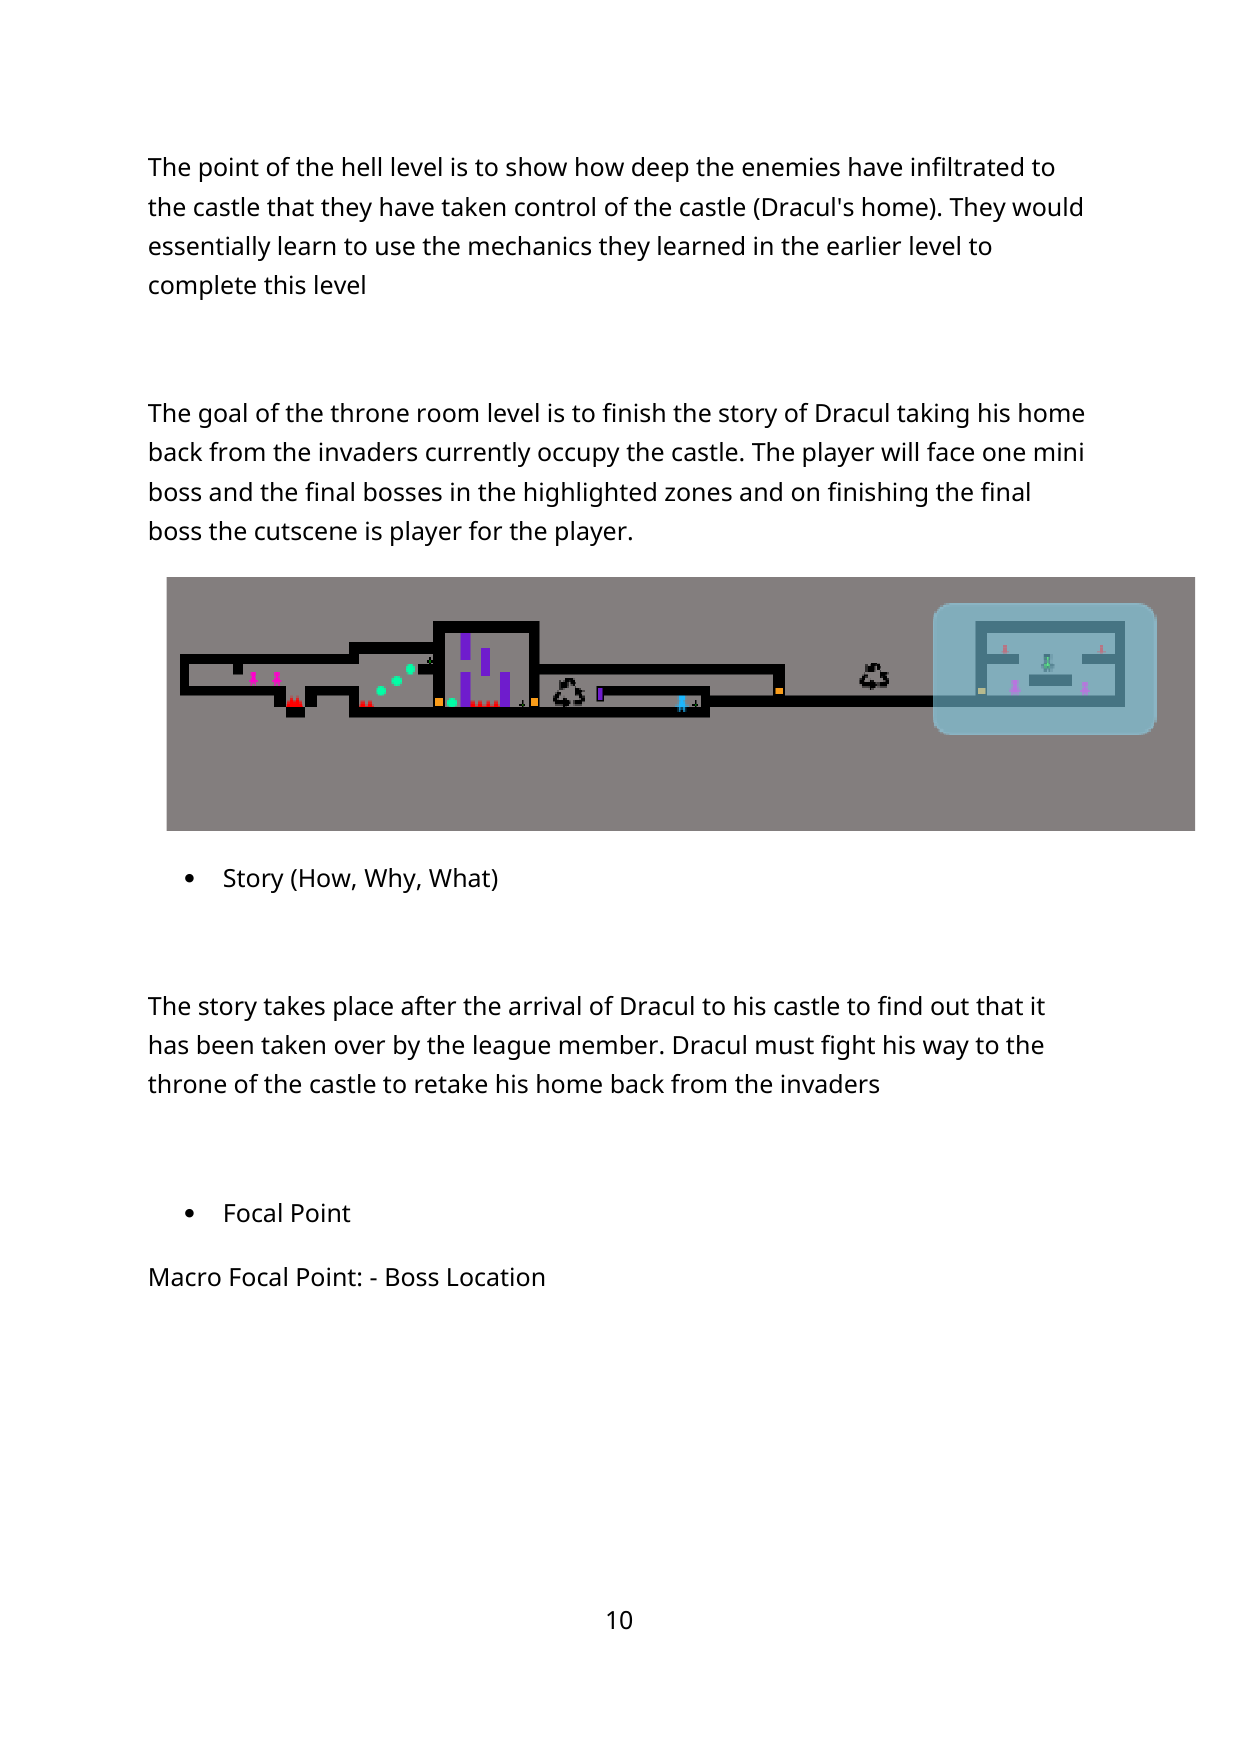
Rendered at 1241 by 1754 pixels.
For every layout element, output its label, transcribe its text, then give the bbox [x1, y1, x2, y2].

text The point of the hell level is to show how deep the enemies have infiltrated to the castle that they have taken control of the castle (Dracul's home). They would essentially learn to use the mechanics they learned in the earlier level to complete this level [148, 150, 1090, 302]
text The goal of the throne room level is to finish the story of Dracul taking his home back from the invaders currently occupy the castle. The player will face one mini boss and the final bosses in the highlighted zones and on finishing the final boss the cutscene is player for the player. [148, 396, 1090, 547]
text Macro Focal Point: - Boss Location [148, 1259, 1090, 1294]
list Story (How, Why, What) [185, 860, 1090, 894]
list Focal Point [185, 1195, 1090, 1229]
text The story takes place after the arrival of Dracul to his castle to find out that it has been taken over by the league member. Dracul must fight his way to the throne of the castle to retake his home back from the invaders [148, 989, 1090, 1101]
